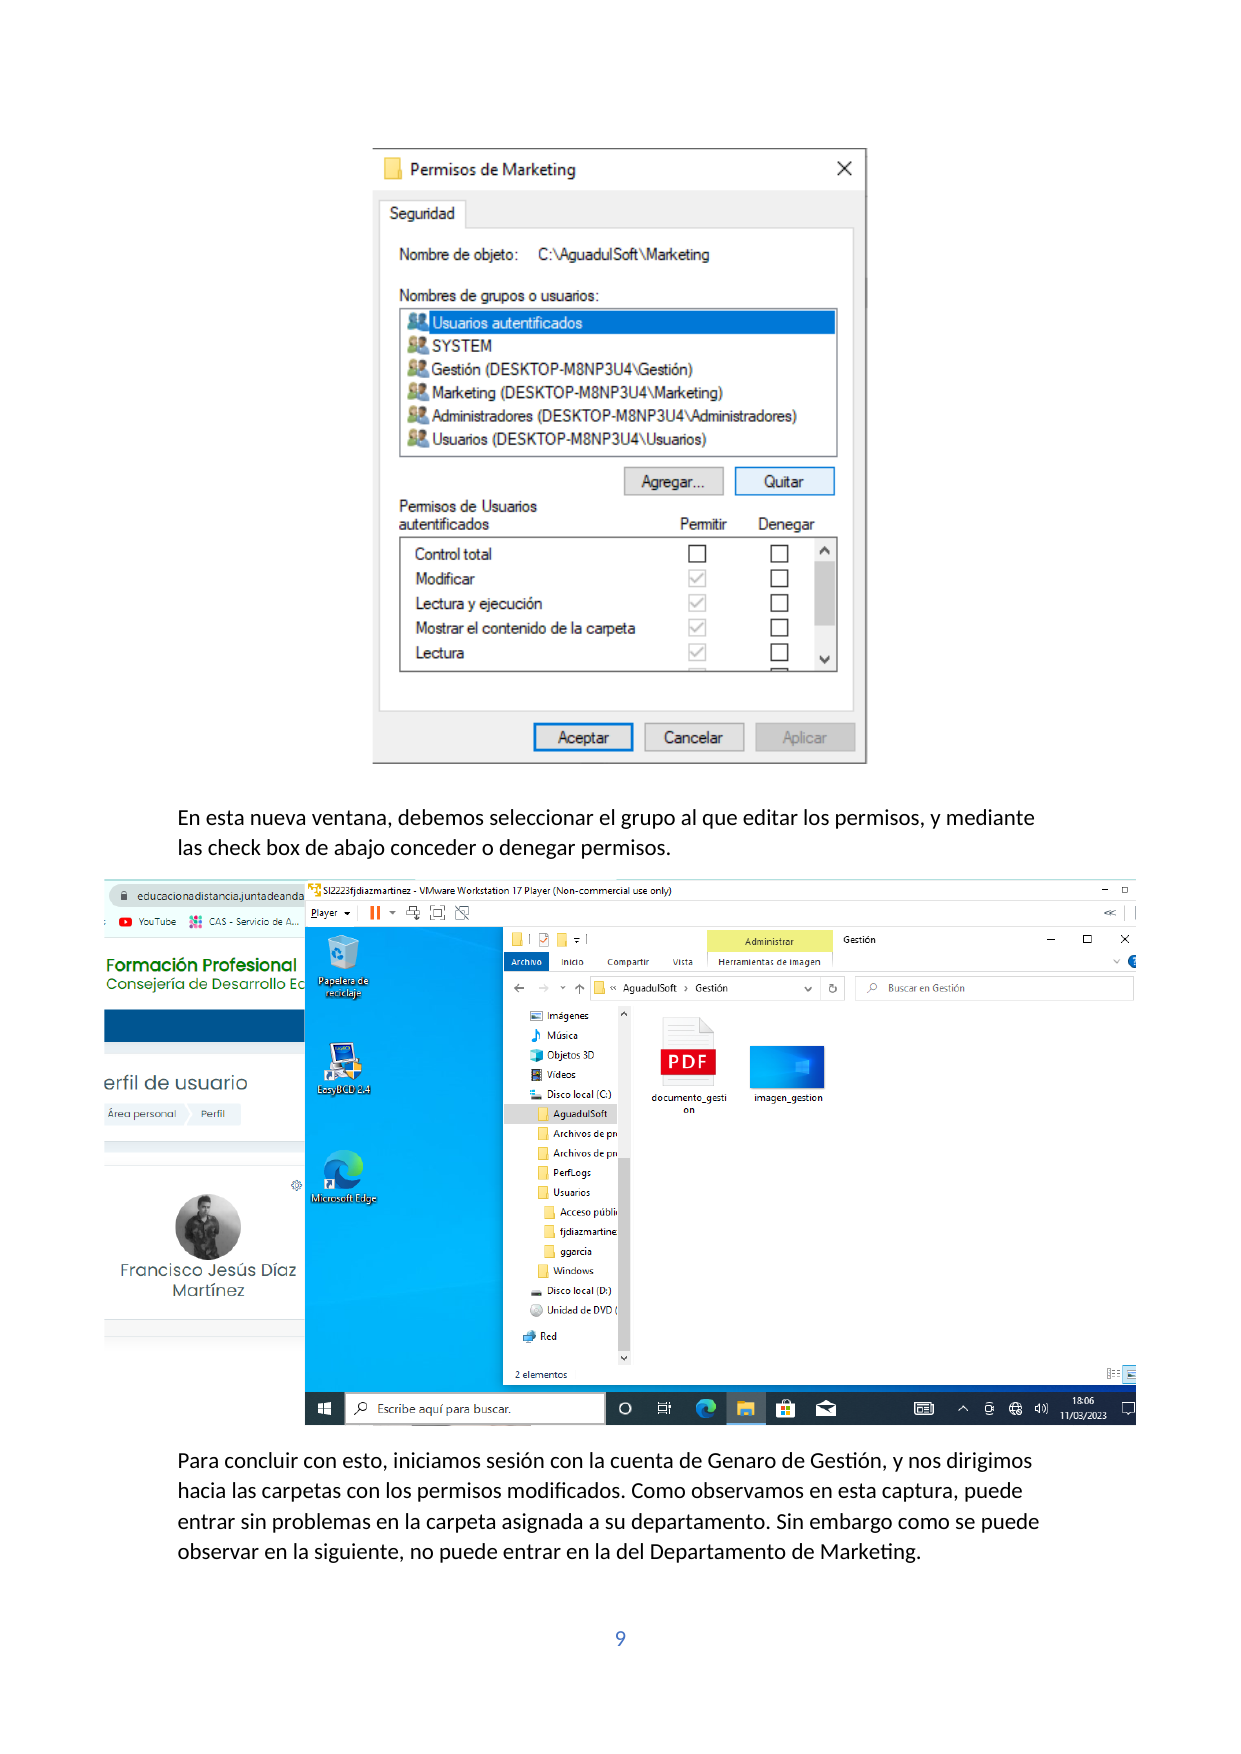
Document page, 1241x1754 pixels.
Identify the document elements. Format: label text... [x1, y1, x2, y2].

text Para concluir con esto, iniciamos sesión con la cuenta de Genaro de Gestión, y nos dirigimos hacia las carpetas con los permisos modificados. Como observamos en esta captura, puede entrar sin problemas en la carpeta asignada a su departamento. Sin embargo como se puede observar en la siguiente, no puede entrar en la del Departamento de Marketing. [177, 1426, 1063, 1565]
picture [372, 148, 868, 764]
text En esta nueva ventana, debemos seleccionar el grupo al que editar los permisos, y mediante las check box de abajo conceder o denegar permisos. [177, 803, 1063, 861]
picture [104, 879, 1136, 1426]
